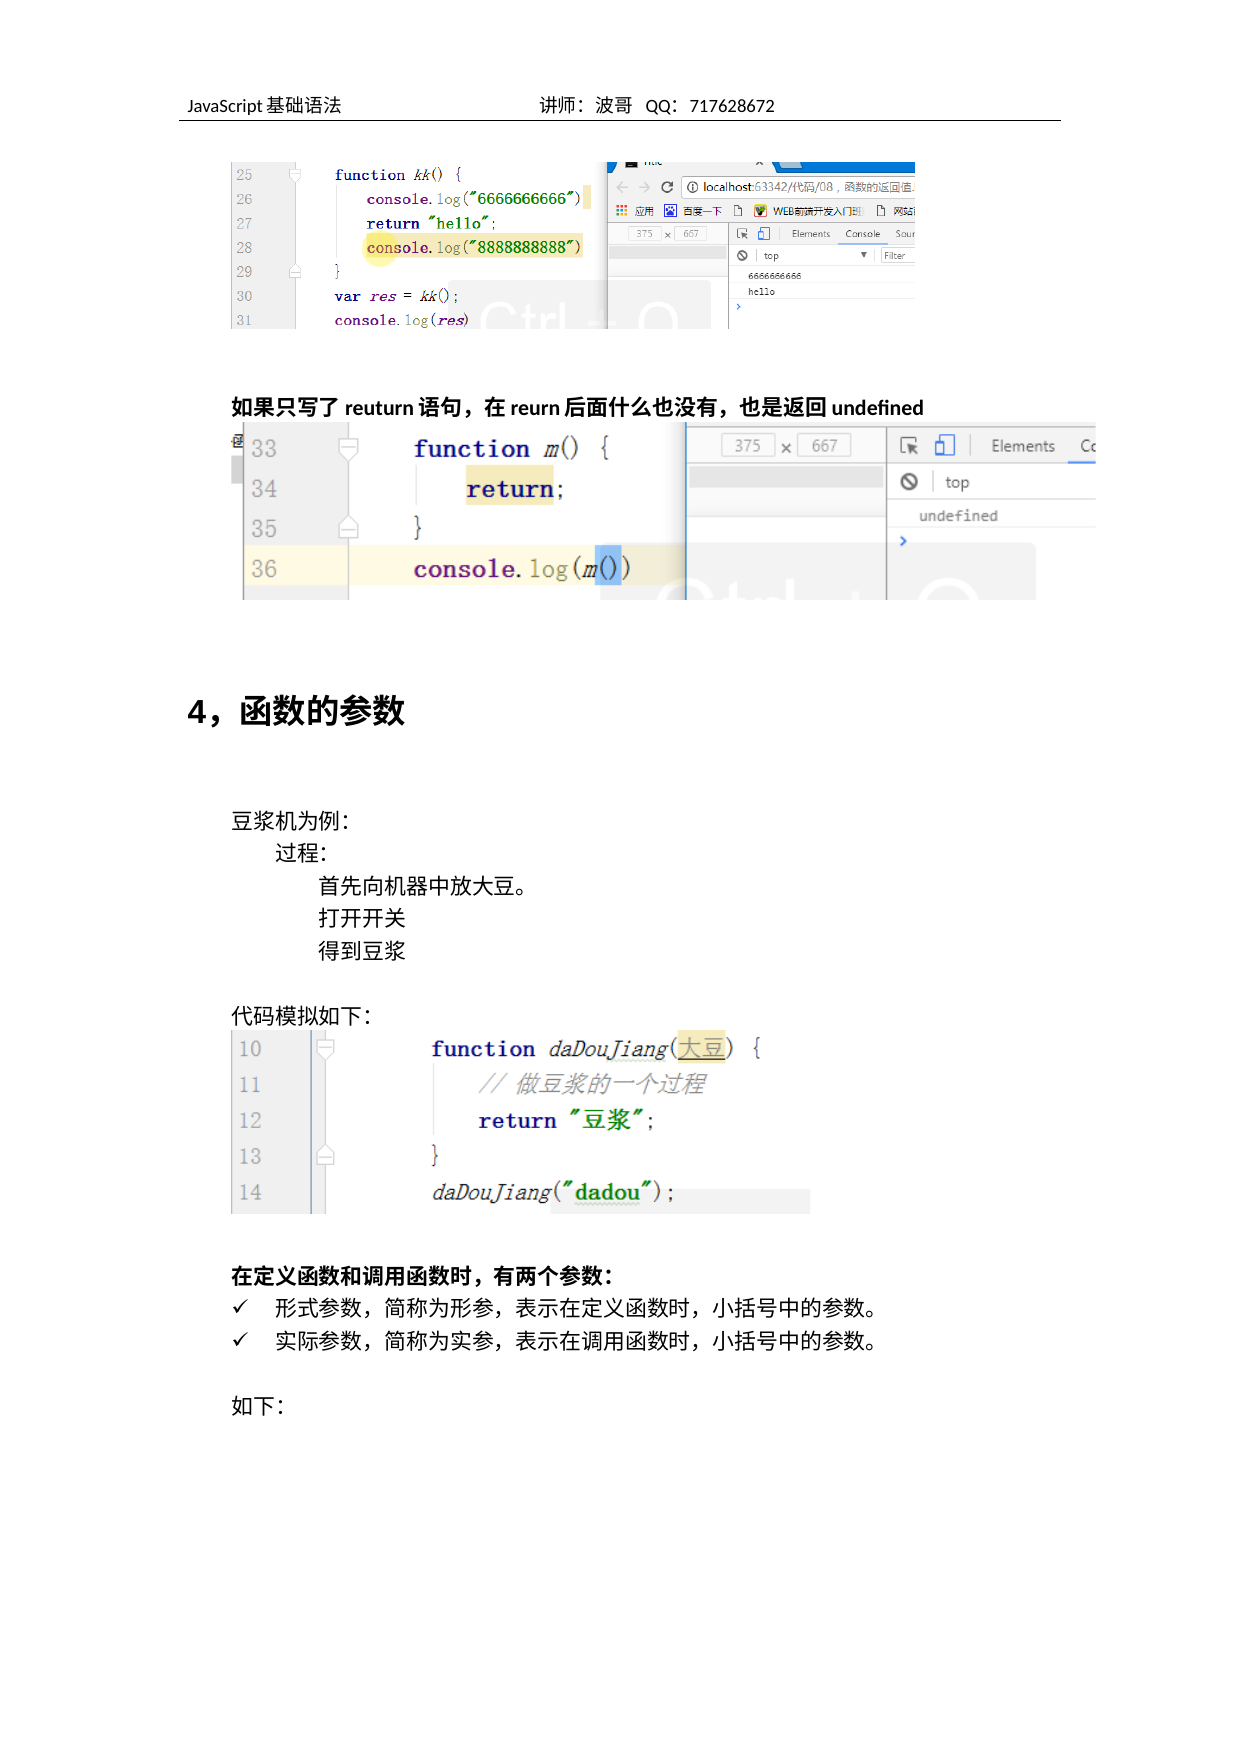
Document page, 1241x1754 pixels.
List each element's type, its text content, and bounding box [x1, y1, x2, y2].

text 豆浆机为例： [187, 803, 1053, 836]
text 过程： [231, 836, 1053, 868]
list 如下： [187, 1388, 1053, 1421]
text 在定义函数和调用函数时，有两个参数： [187, 1258, 1053, 1291]
picture [231, 162, 915, 329]
list 形式参数，简称为形参，表示在定义函数时，小括号中的参数。 [231, 1291, 1053, 1323]
subtitle 4，函数的参数 [187, 677, 1053, 742]
picture [231, 422, 1096, 600]
picture [231, 1030, 811, 1214]
text 打开开关 [275, 901, 1053, 933]
text 首先向机器中放大豆。 [275, 868, 1053, 901]
list 如果只写了reuturn语句，在reurn后面什么也没有，也是返回undefined [187, 389, 1053, 422]
list 实际参数，简称为实参，表示在调用函数时，小括号中的参数。 [231, 1323, 1053, 1356]
text 代码模拟如下： [187, 998, 1053, 1031]
text 得到豆浆 [275, 933, 1053, 966]
